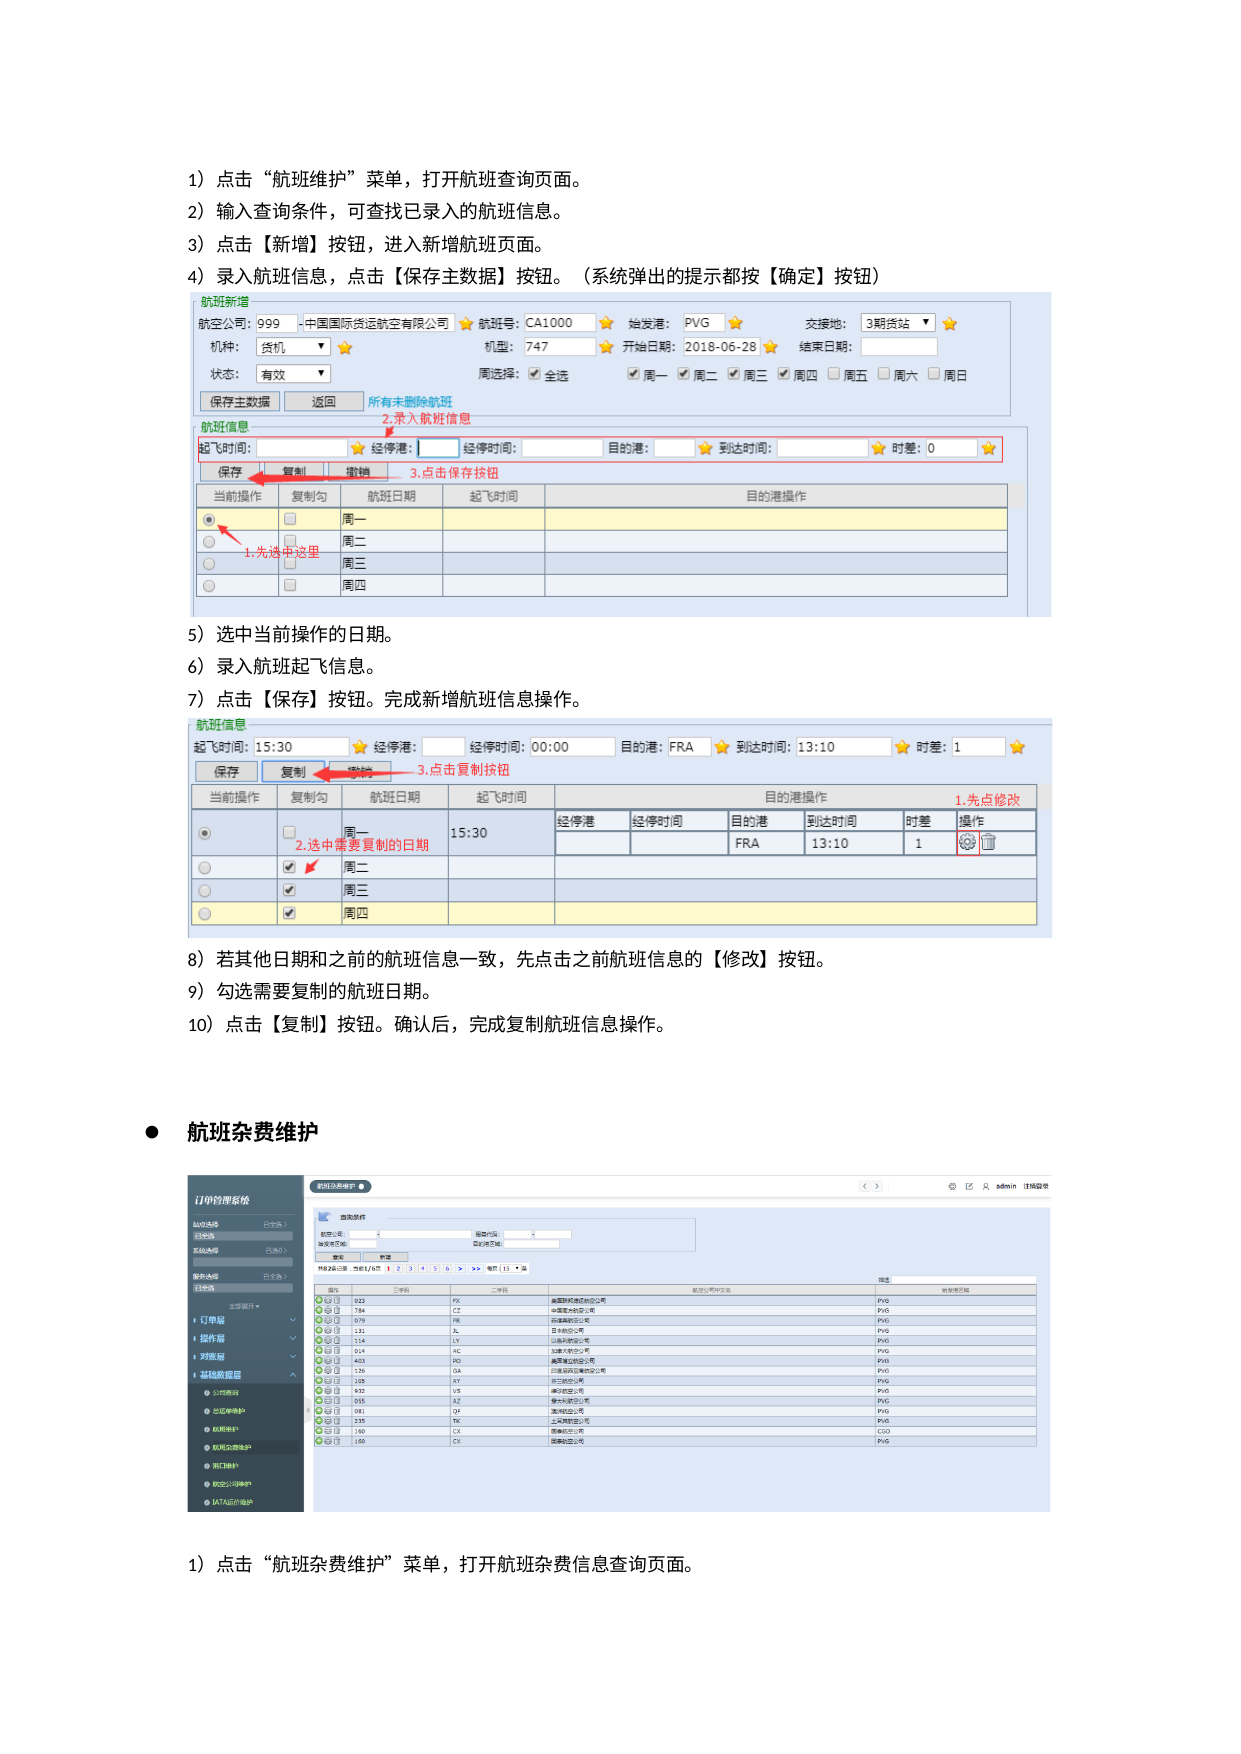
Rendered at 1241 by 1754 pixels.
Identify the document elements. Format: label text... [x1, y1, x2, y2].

picture [187, 1173, 1052, 1512]
picture [187, 718, 1053, 938]
list 勾选需要复制的航班日期。 [187, 974, 1053, 1007]
list 点击【保存】按钮。完成新增航班信息操作。 [187, 682, 1053, 714]
list 录入航班起飞信息。 [187, 649, 1053, 682]
list 点击【新增】按钮，进入新增航班页面。 [187, 227, 1053, 259]
list 点击“航班杂费维护”菜单，打开航班杂费信息查询页面。 [187, 1547, 1053, 1579]
picture [187, 292, 1052, 617]
list 点击“航班维护”菜单，打开航班查询页面。 [187, 162, 1053, 194]
list 点击【复制】按钮。确认后，完成复制航班信息操作。 [187, 1007, 1053, 1039]
list 输入查询条件，可查找已录入的航班信息。 [187, 194, 1053, 227]
list 选中当前操作的日期。 [187, 617, 1053, 649]
list 录入航班信息，点击【保存主数据】按钮。（系统弹出的提示都按【确定】按钮） [187, 259, 1053, 292]
list 若其他日期和之前的航班信息一致，先点击之前航班信息的【修改】按钮。 [187, 942, 1053, 974]
subtitle 航班杂费维护 [144, 1114, 1053, 1147]
